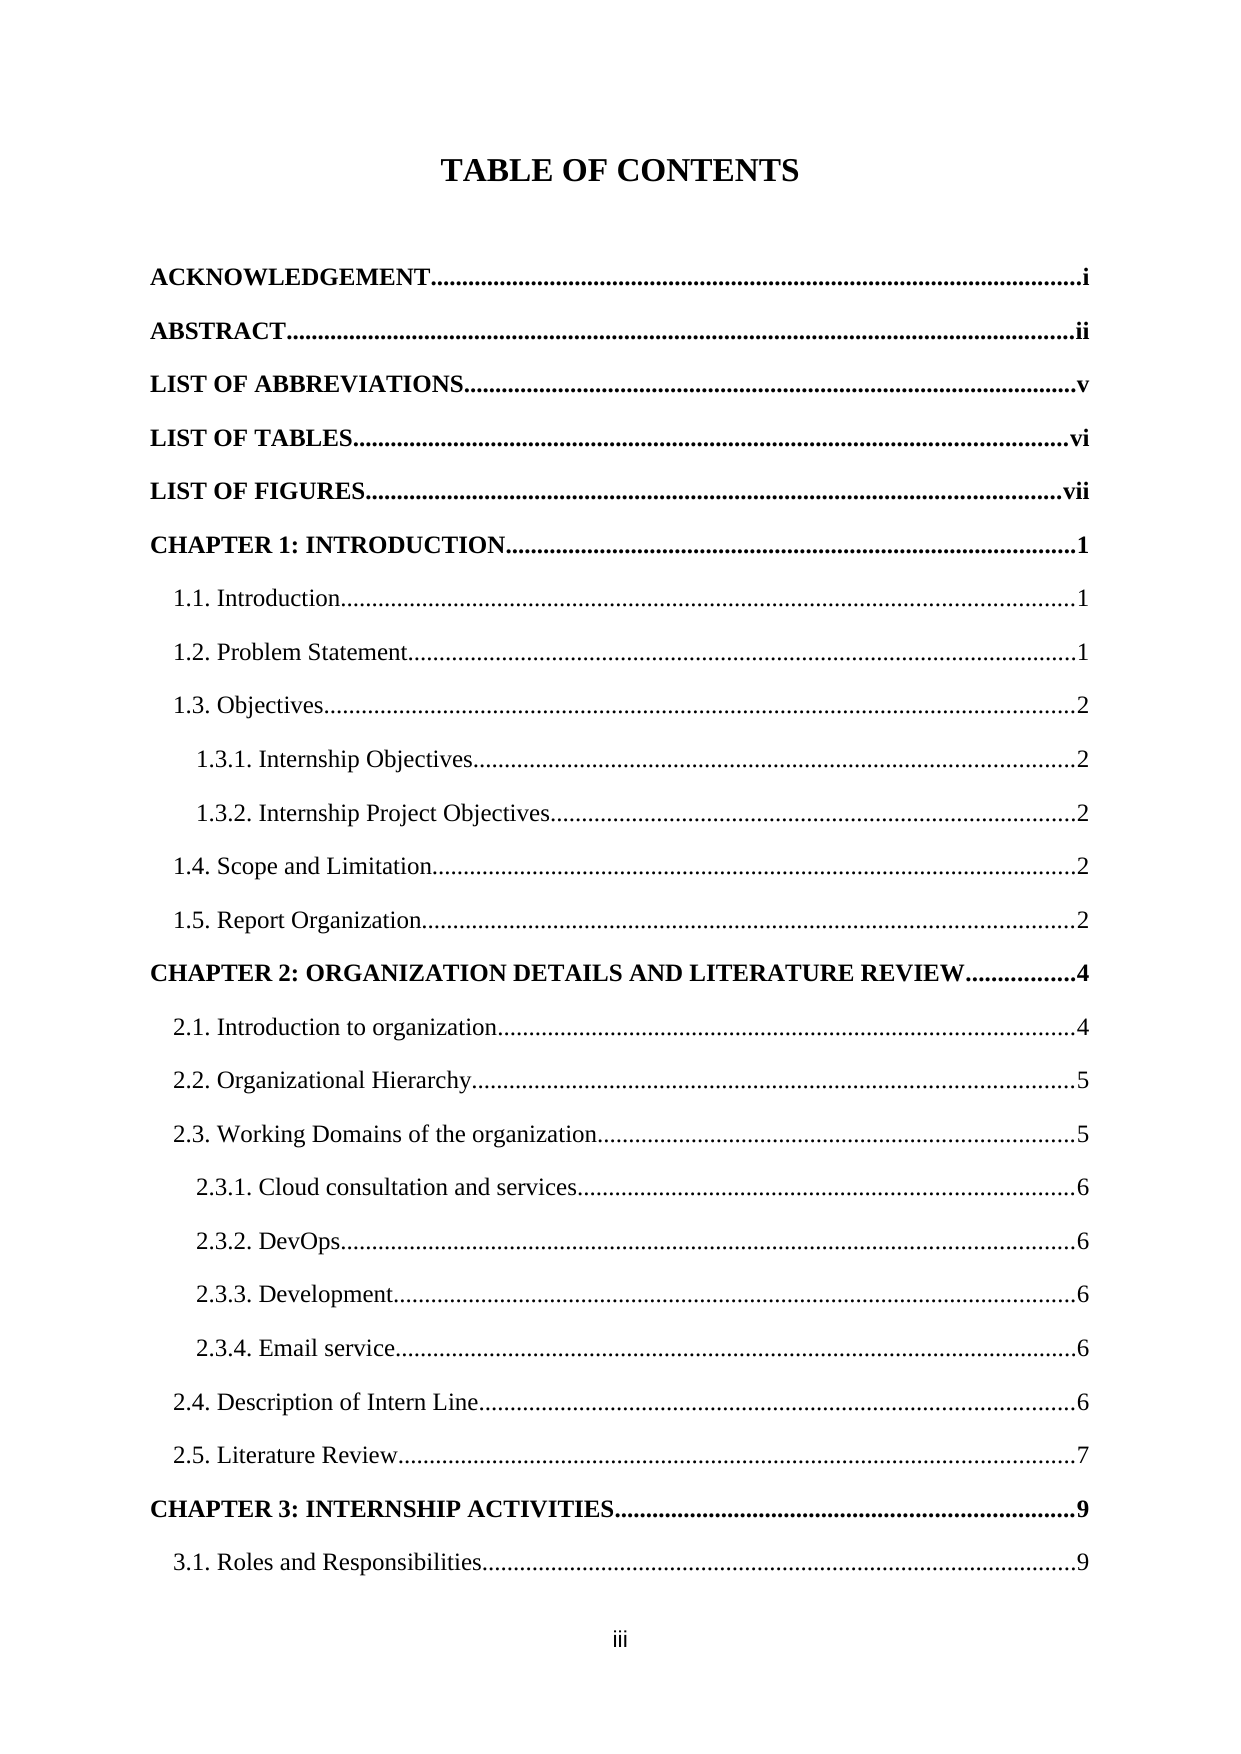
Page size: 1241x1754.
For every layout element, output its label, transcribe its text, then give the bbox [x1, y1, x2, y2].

text TABLE OF CONTENTS [150, 150, 1090, 188]
